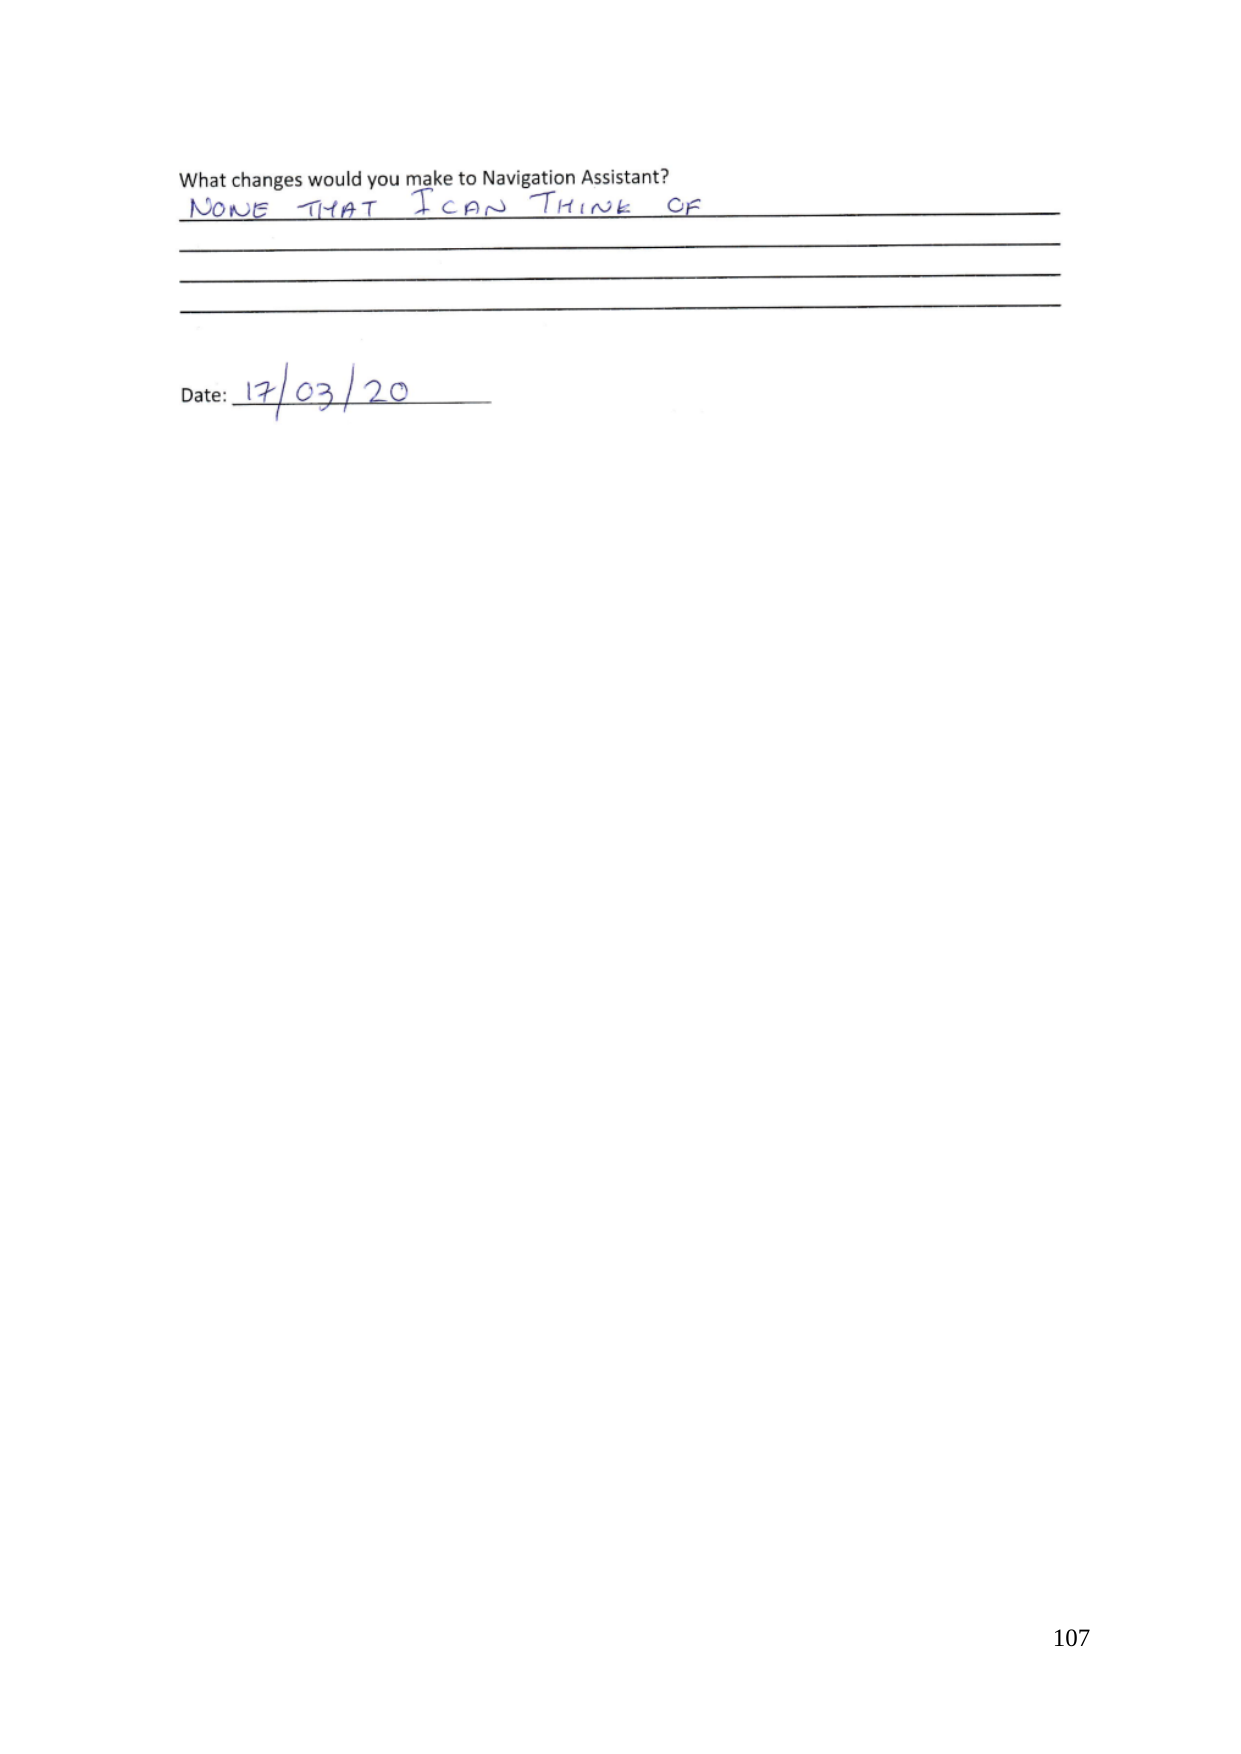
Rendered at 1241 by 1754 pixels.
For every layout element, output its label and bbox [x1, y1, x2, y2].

picture [150, 150, 1091, 437]
